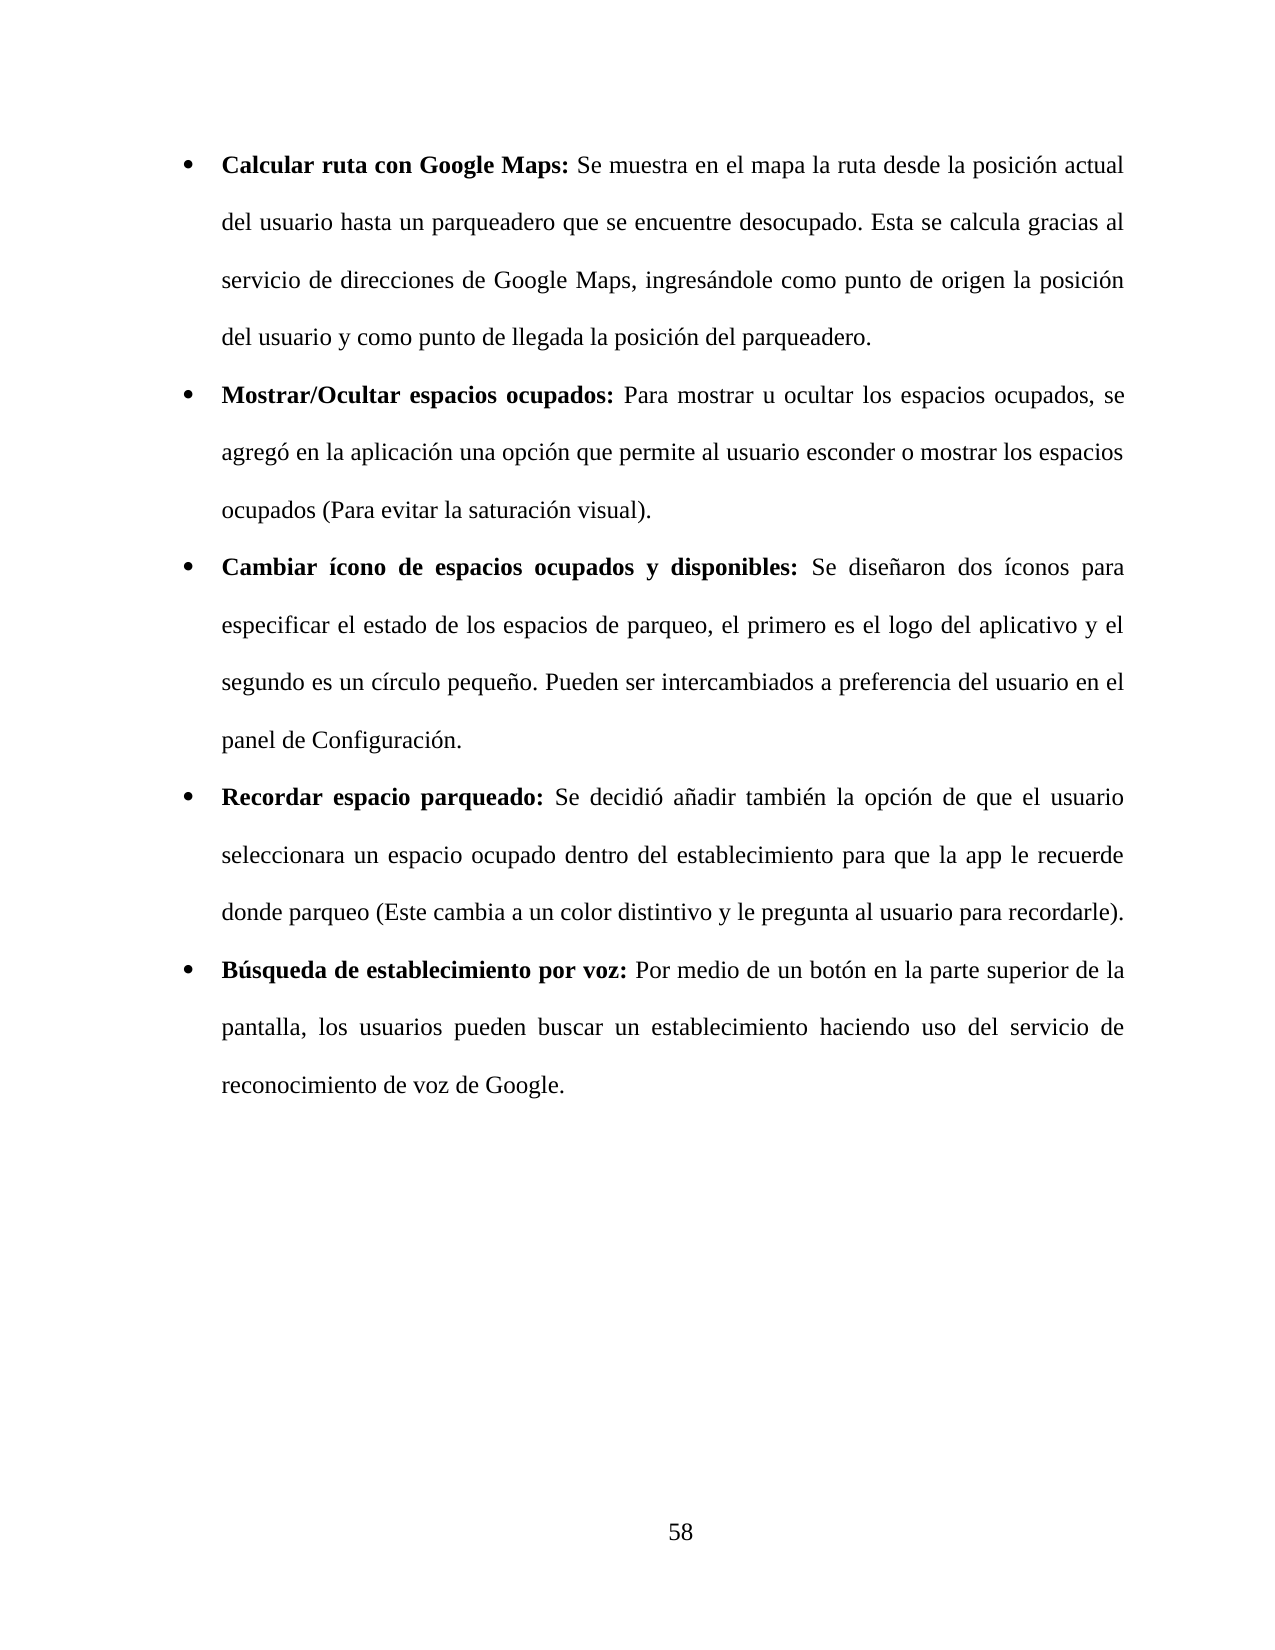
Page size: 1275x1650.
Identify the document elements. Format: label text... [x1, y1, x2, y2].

list Mostrar/Ocultar espacios ocupados: Para mostrar u ocultar los espacios ocupados, se agregó en la aplicación una opción que permite al usuario esconder o mostrar los espacios ocupados (Para evitar la saturación visual). [184, 380, 1125, 524]
list Recordar espacio parqueado: Se decidió añadir también la opción de que el usuario seleccionara un espacio ocupado dentro del establecimiento para que la app le recuerde donde parqueo (Este cambia a un color distintivo y le pregunta al usuario para recordarle). [184, 782, 1125, 926]
list Calcular ruta con Google Maps: Se muestra en el mapa la ruta desde la posición actual del usuario hasta un parqueadero que se encuentre desocupado. Esta se calcula gracias al servicio de direcciones de Google Maps, ingresándole como punto de origen la posición del usuario y como punto de llegada la posición del parqueadero. [184, 150, 1125, 351]
list Búsqueda de establecimiento por voz: Por medio de un botón en la parte superior de la pantalla, los usuarios pueden buscar un establecimiento haciendo uso del servicio de reconocimiento de voz de Google. [184, 955, 1125, 1099]
list Cambiar ícono de espacios ocupados y disponibles: Se diseñaron dos íconos para especificar el estado de los espacios de parqueo, el primero es el logo del aplicativo y el segundo es un círculo pequeño. Pueden ser intercambiados a preferencia del usuario en el panel de Configuración. [184, 552, 1125, 754]
